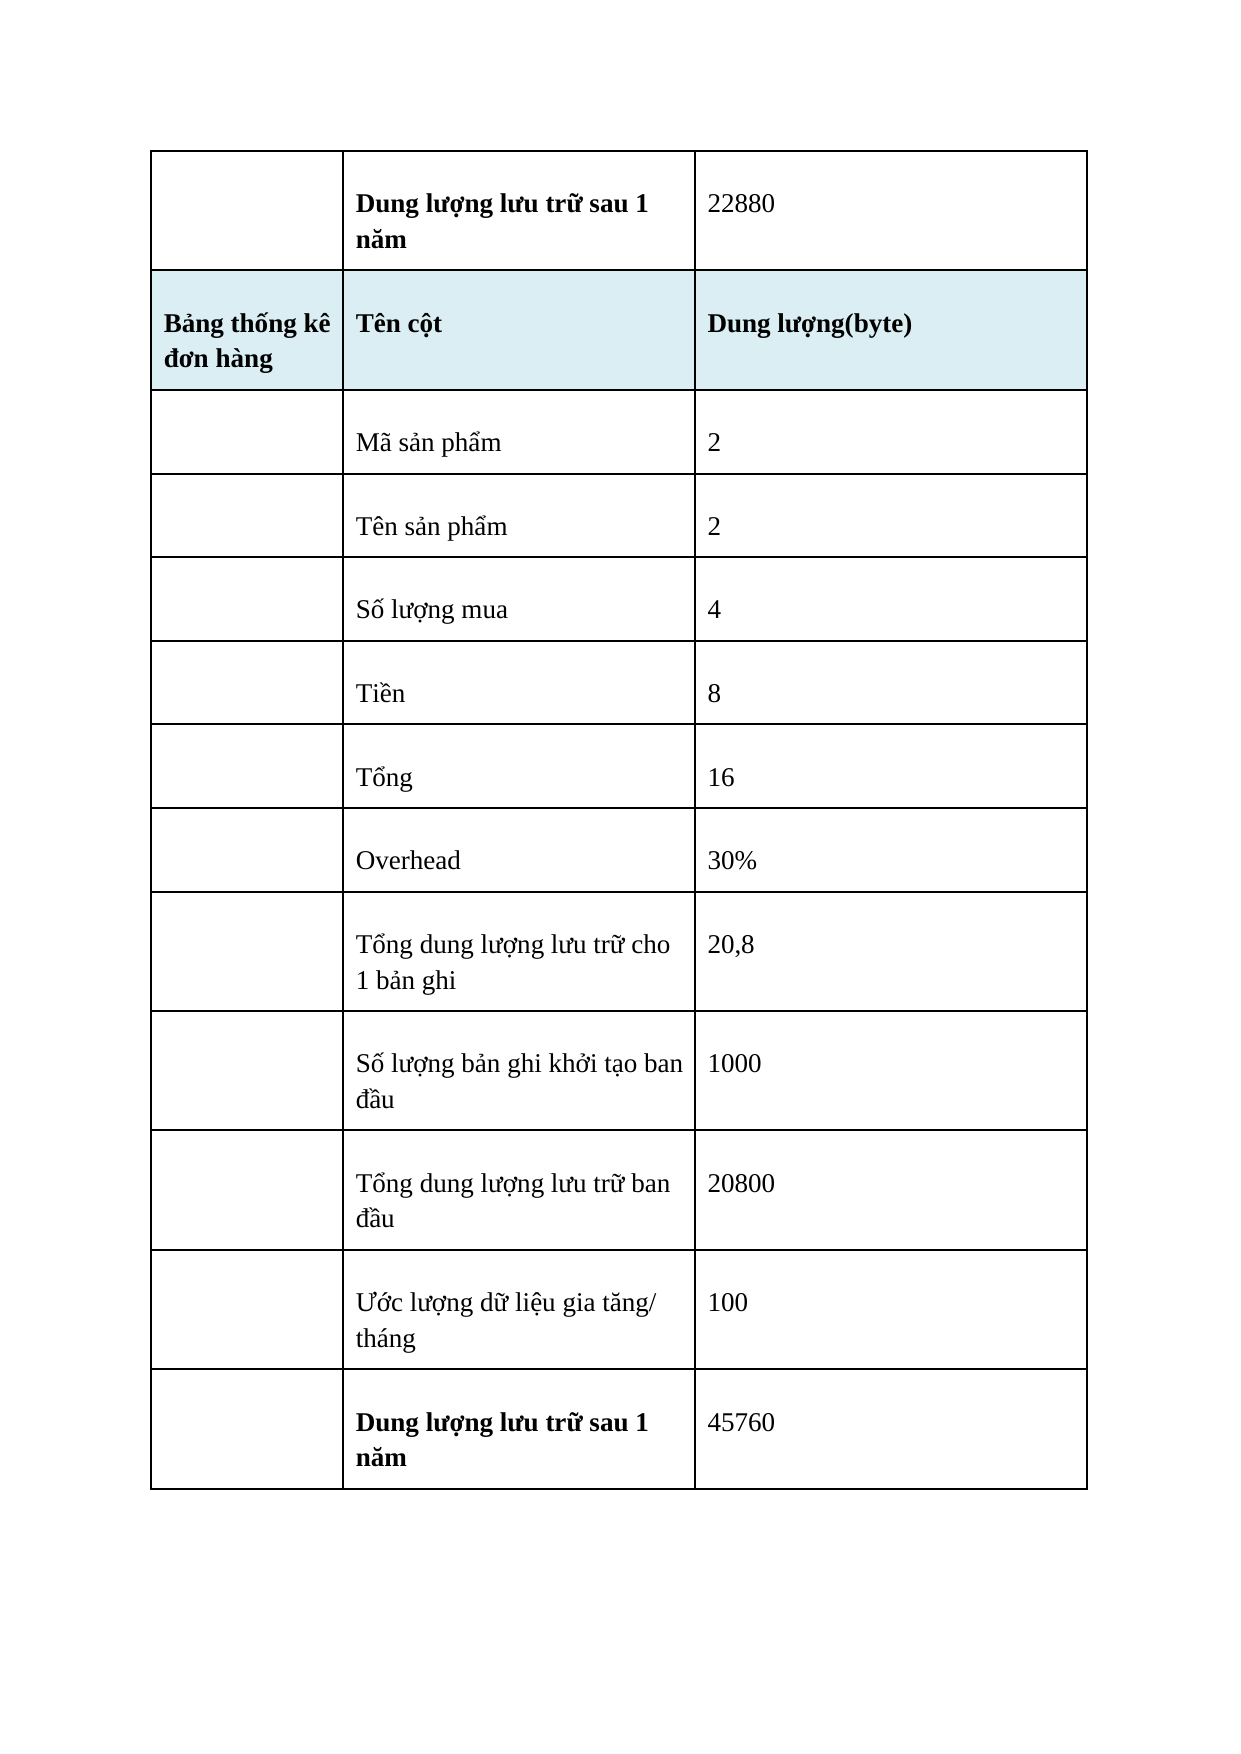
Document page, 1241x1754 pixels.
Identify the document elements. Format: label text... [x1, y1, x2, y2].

table_cell 20,8 [696, 893, 1086, 1010]
table_cell [152, 1012, 342, 1129]
table_cell 8 [696, 642, 1086, 723]
table_cell 30% [696, 809, 1086, 891]
table_cell [152, 475, 342, 556]
table_cell Tên sản phẩm [344, 475, 694, 556]
table_cell [152, 725, 342, 807]
table_cell Tổng dung lượng lưu trữ cho 1 bản ghi [344, 893, 694, 1010]
table_cell Số lượng bản ghi khởi tạo ban đầu [344, 1012, 694, 1129]
table_cell Dung lượng(byte) [696, 271, 1086, 389]
table_cell [152, 152, 342, 269]
table_cell [152, 893, 342, 1010]
table_cell Tổng dung lượng lưu trữ ban đầu [344, 1131, 694, 1249]
table_cell Bảng thống kê đơn hàng [152, 271, 342, 389]
table_cell 45760 [696, 1370, 1086, 1487]
table_cell Mã sản phẩm [344, 391, 694, 472]
table_cell 20800 [696, 1131, 1086, 1249]
table_cell [152, 1370, 342, 1487]
table_cell [152, 809, 342, 891]
table_cell 1000 [696, 1012, 1086, 1129]
table_cell 2 [696, 475, 1086, 556]
table_cell 22880 [696, 152, 1086, 269]
table_cell Overhead [344, 809, 694, 891]
table_cell [152, 1131, 342, 1249]
table_cell Ước lượng dữ liệu gia tăng/ tháng [344, 1251, 694, 1368]
table_cell 100 [696, 1251, 1086, 1368]
table_cell [152, 558, 342, 640]
table_cell 16 [696, 725, 1086, 807]
table_cell [152, 1251, 342, 1368]
table_cell [152, 642, 342, 723]
table_cell 4 [696, 558, 1086, 640]
table_cell Dung lượng lưu trữ sau 1 năm [344, 1370, 694, 1487]
table_cell Số lượng mua [344, 558, 694, 640]
table_cell Tổng [344, 725, 694, 807]
table_cell Tiền [344, 642, 694, 723]
table_cell 2 [696, 391, 1086, 472]
table_cell Tên cột [344, 271, 694, 389]
table_cell [152, 391, 342, 472]
table_cell Dung lượng lưu trữ sau 1 năm [344, 152, 694, 269]
